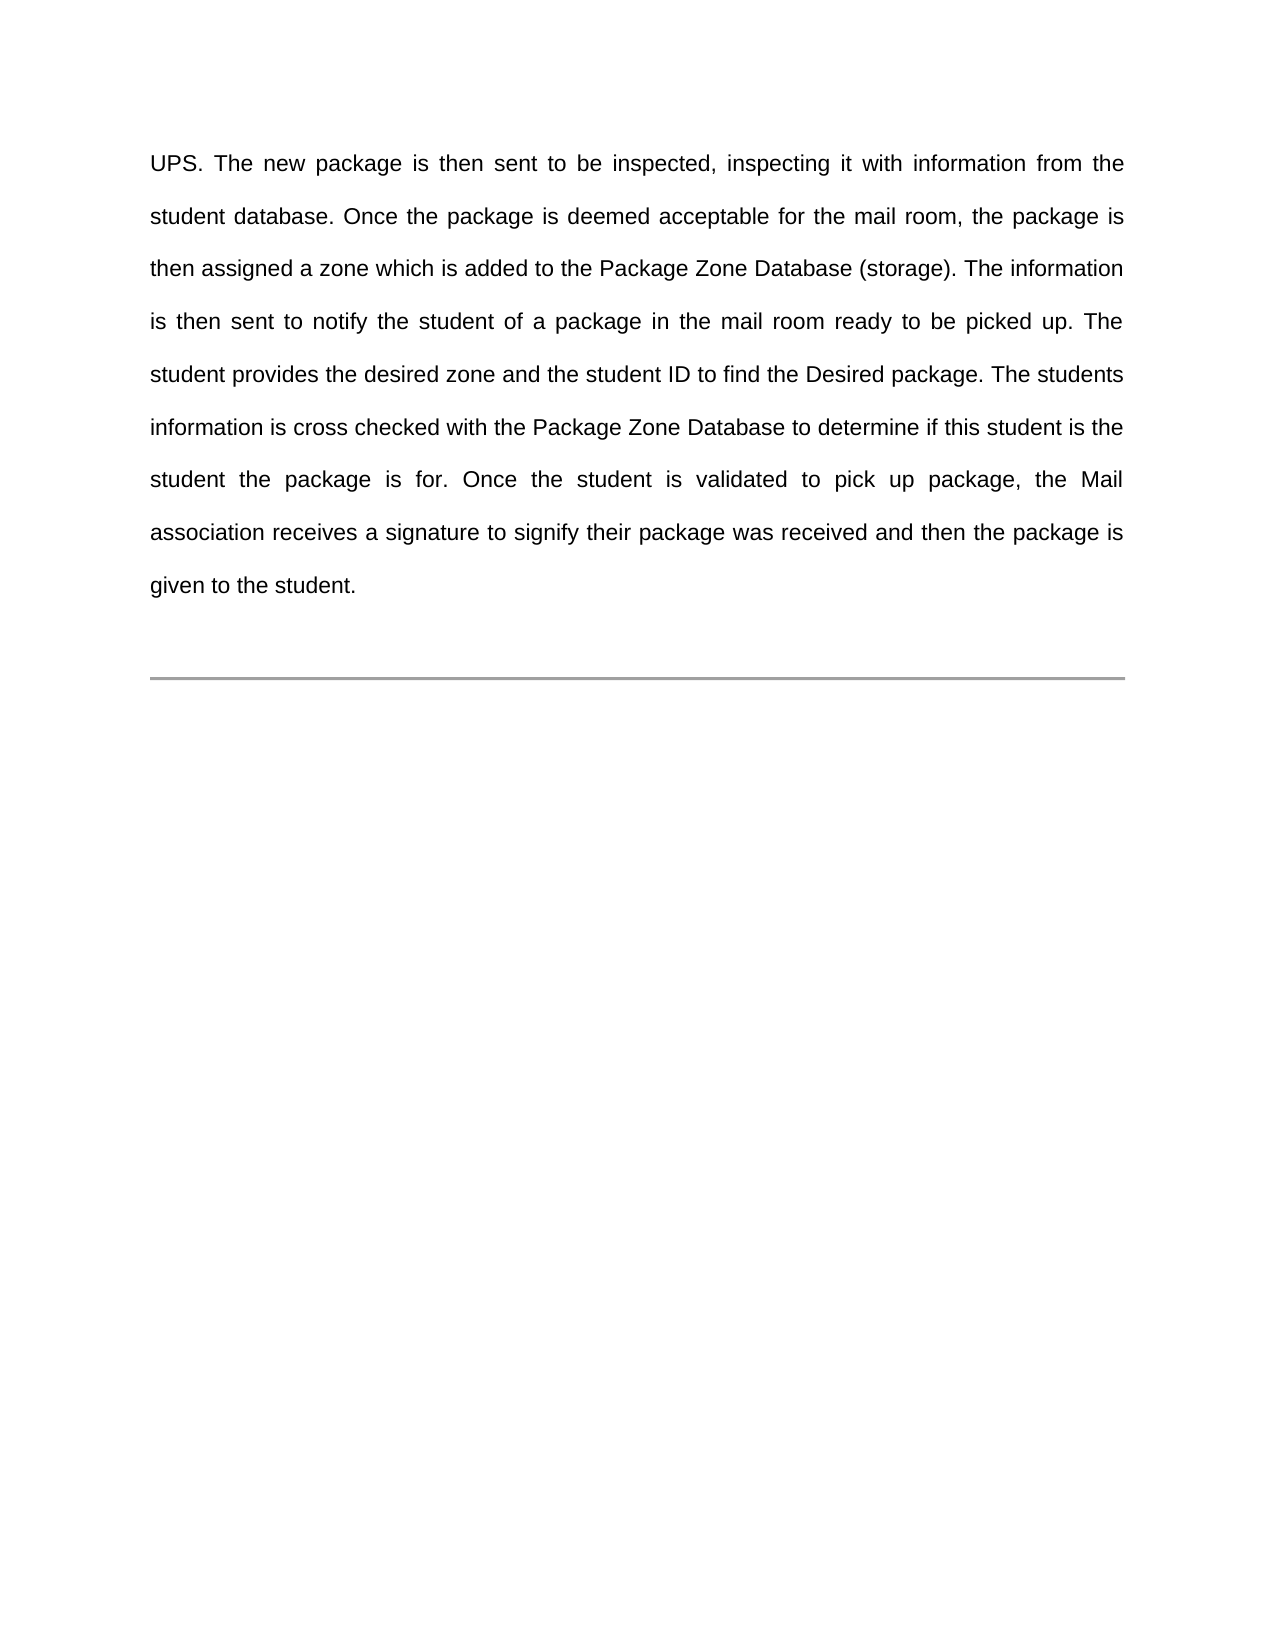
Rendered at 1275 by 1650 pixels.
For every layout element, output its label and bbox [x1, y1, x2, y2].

text [150, 150, 1125, 598]
